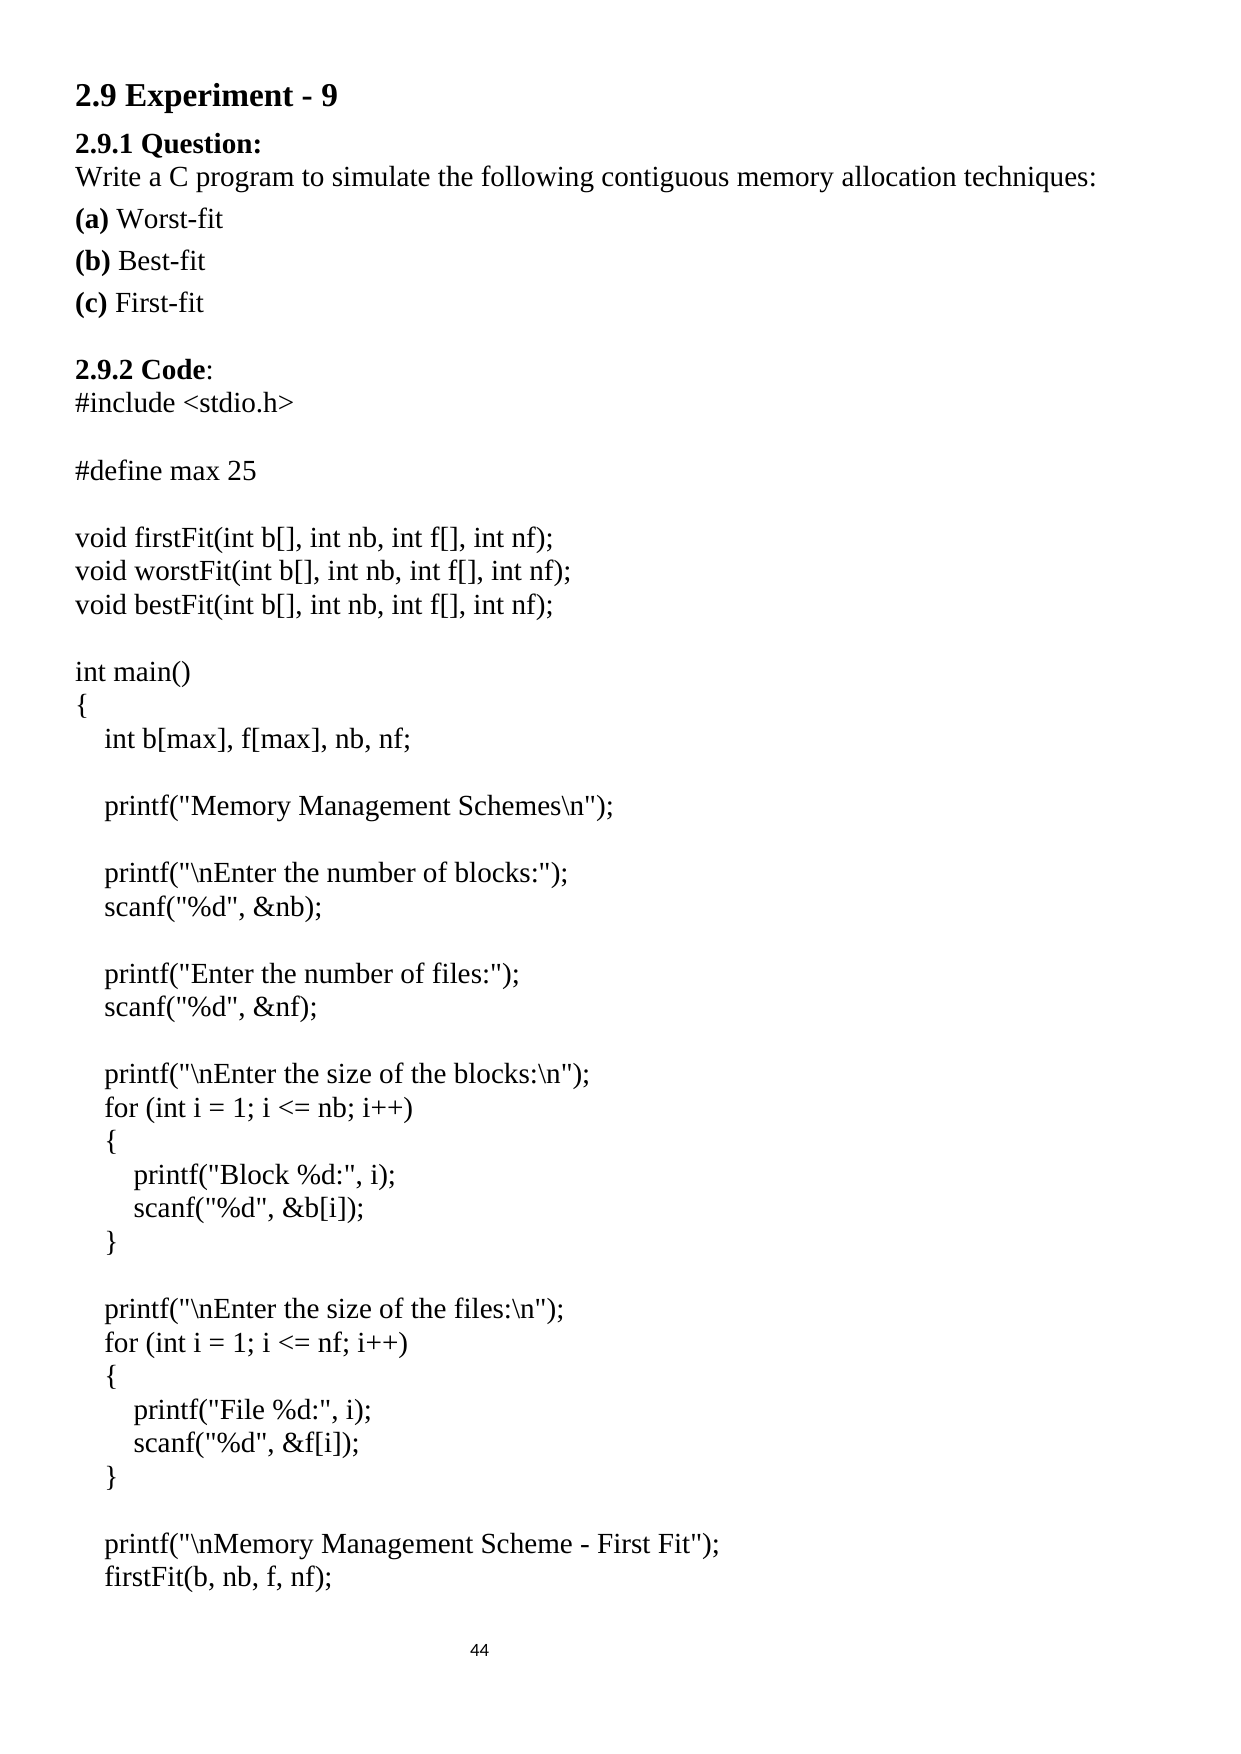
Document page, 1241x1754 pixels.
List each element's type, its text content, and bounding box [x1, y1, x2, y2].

text printf("File %d:", i); [75, 1392, 1165, 1425]
text #include <stdio.h> [75, 386, 1165, 419]
text #define max 25 [75, 453, 1165, 486]
text printf("Memory Management Schemes\n"); [75, 788, 1165, 822]
text { [75, 687, 1165, 721]
text printf("\nEnter the number of blocks:"); [75, 855, 1165, 889]
text Write a C program to simulate the following contiguous memory allocation techniques: [75, 159, 1165, 193]
text scanf("%d", &nb); [75, 889, 1165, 922]
text printf("\nEnter the size of the files:\n"); [75, 1291, 1165, 1325]
list Best-fit [75, 243, 1165, 277]
text void worstFit(int b[], int nb, int f[], int nf); [75, 553, 1165, 587]
text { [75, 1123, 1165, 1157]
text } [75, 1459, 1165, 1492]
text for (int i = 1; i <= nf; i++) [75, 1325, 1165, 1358]
text scanf("%d", &f[i]); [75, 1425, 1165, 1459]
text printf("Block %d:", i); [75, 1157, 1165, 1191]
list Experiment - 9 [75, 75, 1165, 113]
list Code: [75, 352, 1165, 386]
text firstFit(b, nb, f, nf); [75, 1559, 1165, 1593]
text scanf("%d", &nf); [75, 989, 1165, 1023]
text printf("\nEnter the size of the blocks:\n"); [75, 1056, 1165, 1090]
text } [75, 1224, 1165, 1258]
text scanf("%d", &b[i]); [75, 1191, 1165, 1224]
list Worst-fit [75, 201, 1165, 235]
text (c) First-fit [75, 285, 1165, 318]
text void firstFit(int b[], int nb, int f[], int nf); [75, 520, 1165, 553]
text printf("\nMemory Management Scheme - First Fit"); [75, 1526, 1165, 1559]
text for (int i = 1; i <= nb; i++) [75, 1090, 1165, 1123]
text printf("Enter the number of files:"); [75, 956, 1165, 989]
text int b[max], f[max], nb, nf; [75, 721, 1165, 754]
text { [75, 1358, 1165, 1392]
text void bestFit(int b[], int nb, int f[], int nf); [75, 587, 1165, 620]
list Question: [75, 126, 1165, 159]
text int main() [75, 654, 1165, 687]
